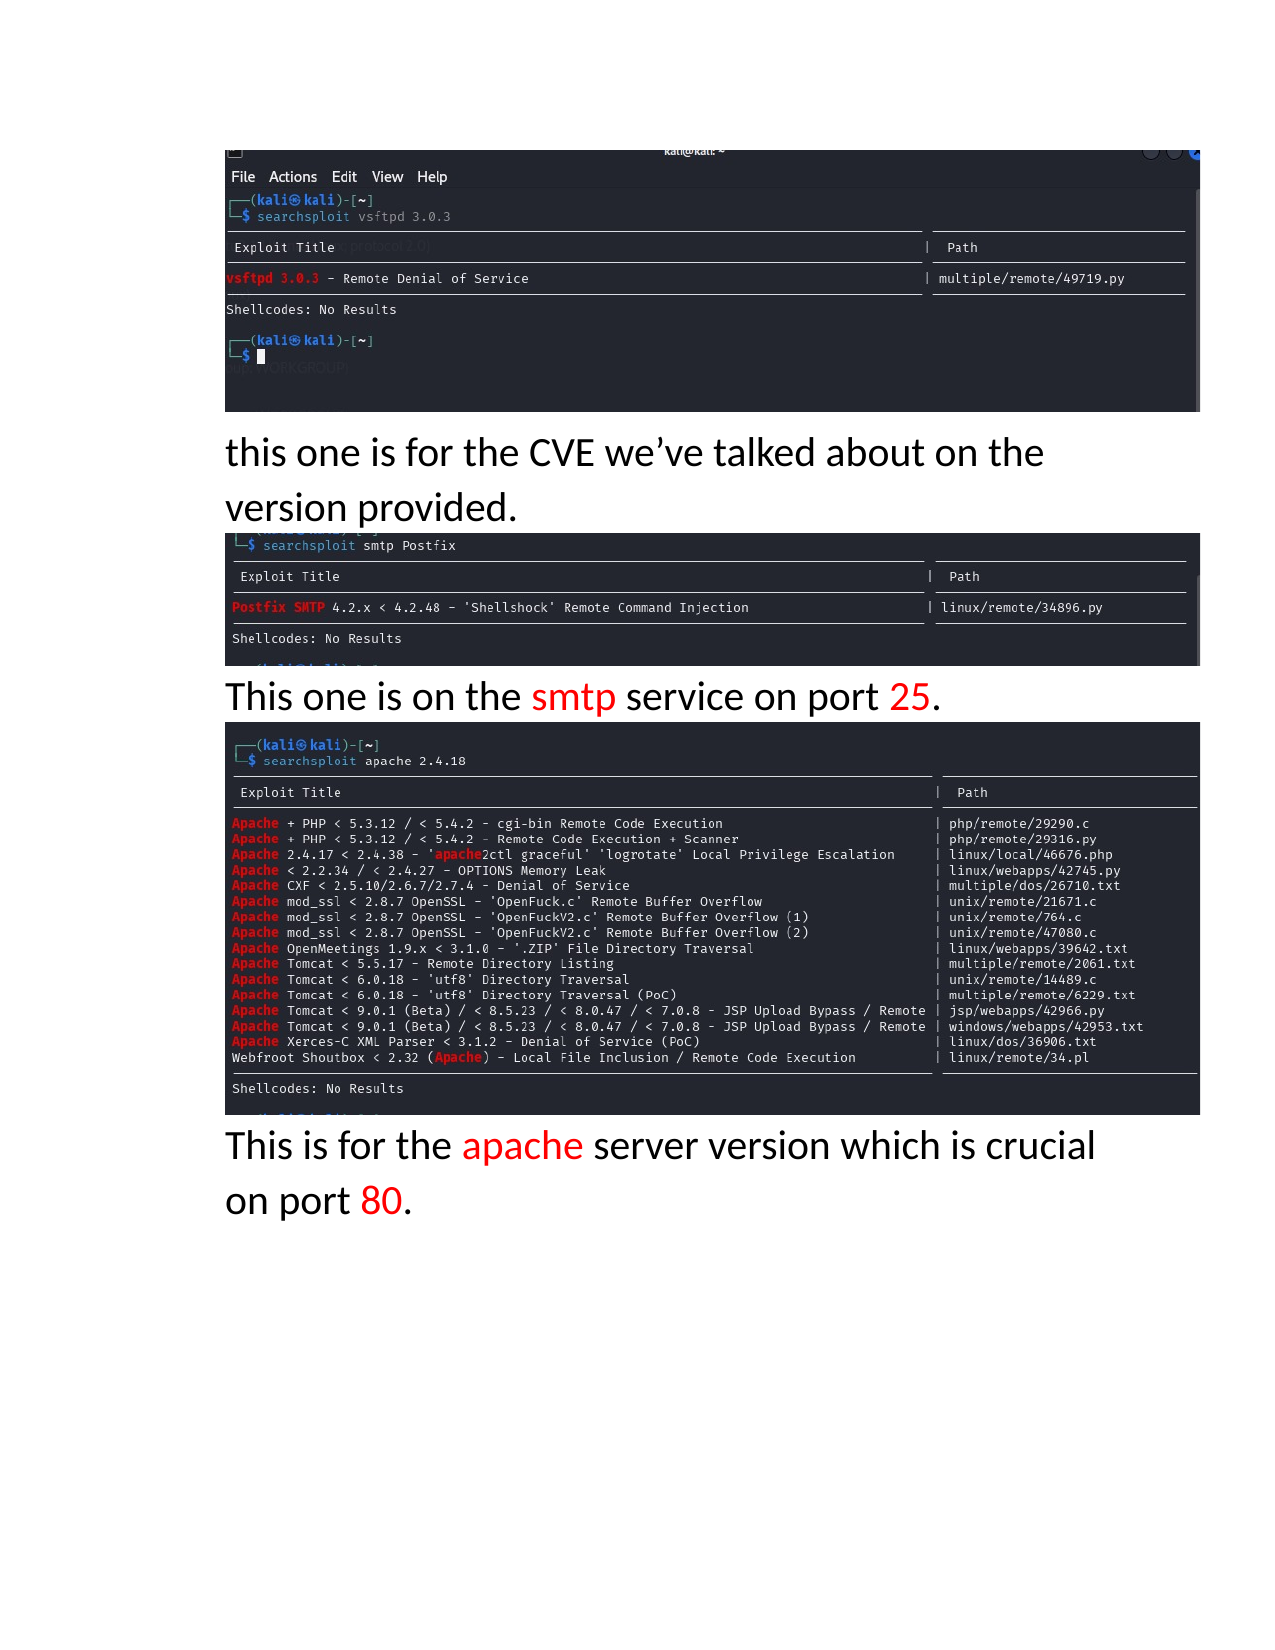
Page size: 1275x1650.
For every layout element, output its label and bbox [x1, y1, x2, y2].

list [187, 150, 1125, 1224]
picture [225, 150, 1200, 412]
picture [225, 722, 1200, 1115]
picture [225, 533, 1200, 666]
